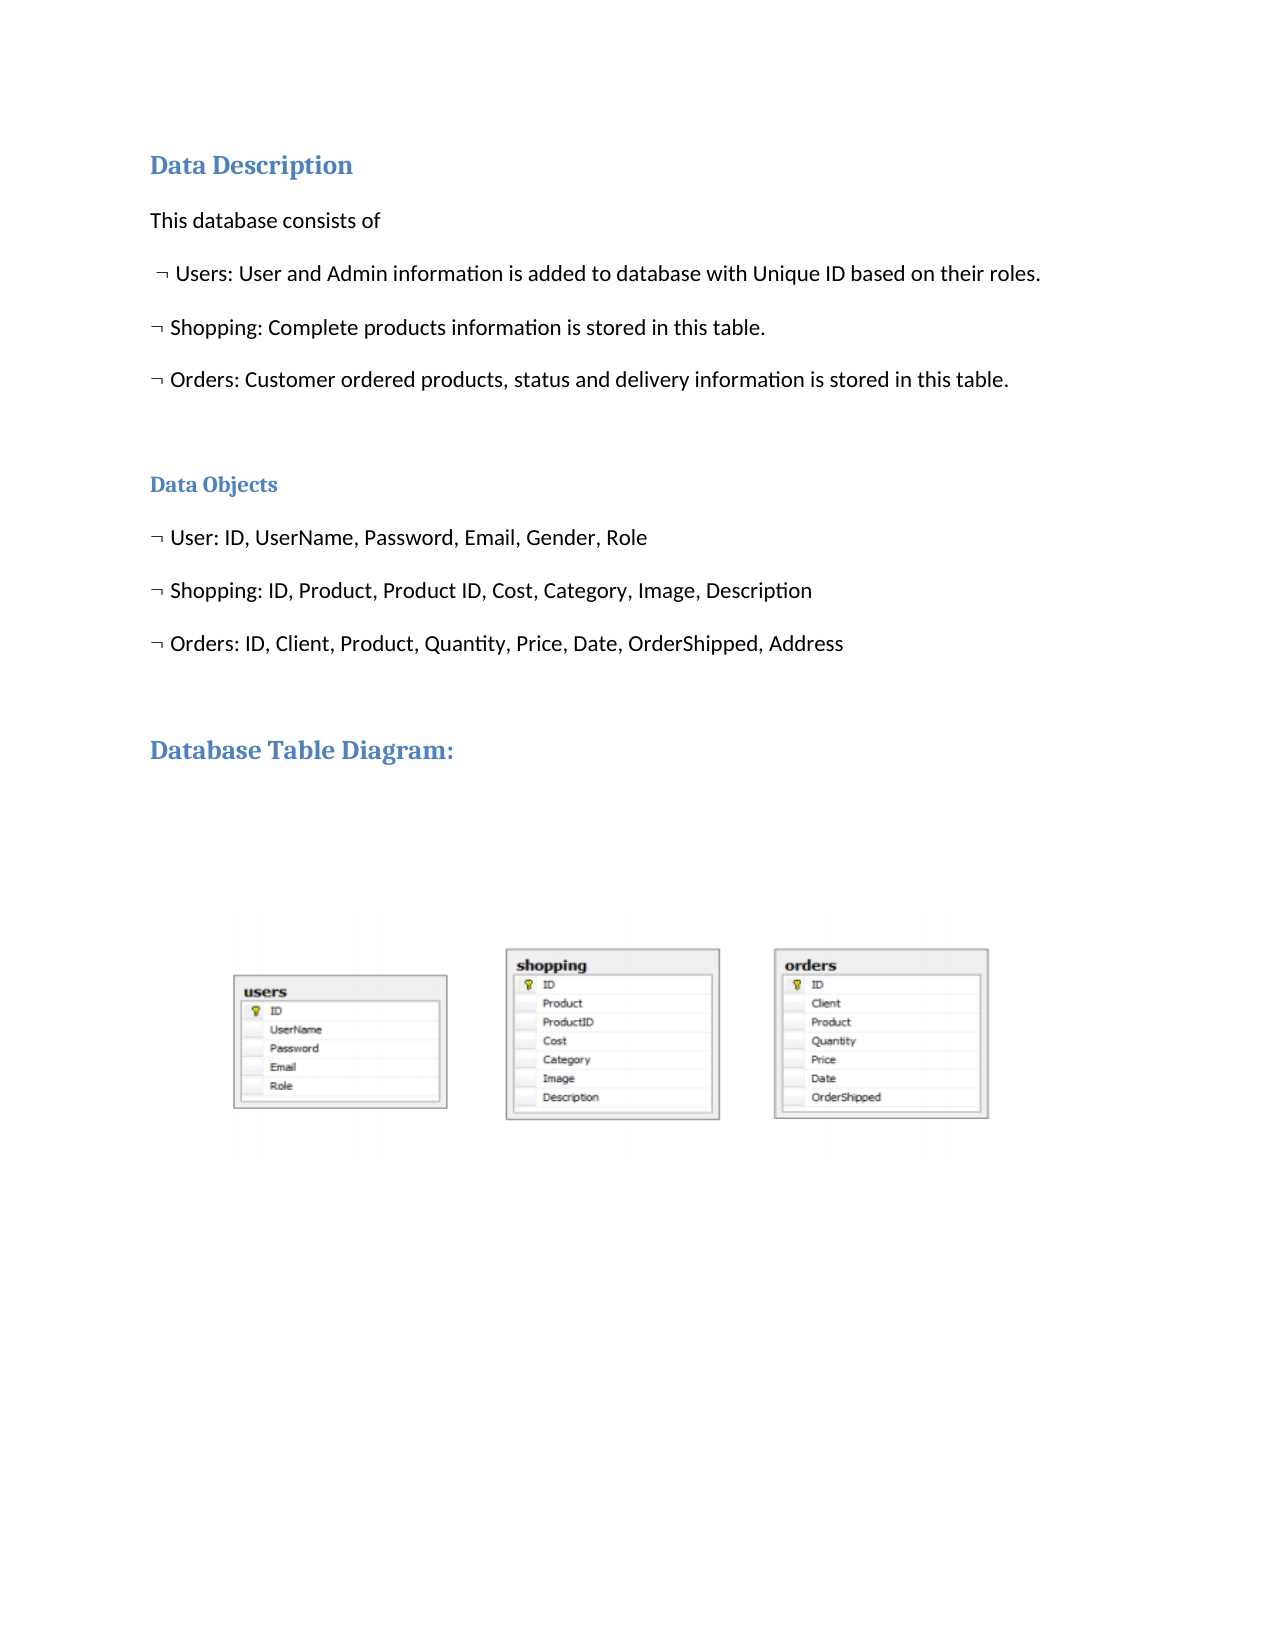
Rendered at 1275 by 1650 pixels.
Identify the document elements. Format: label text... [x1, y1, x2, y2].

text Orders: Customer ordered products, status and delivery information is stored in this table. [150, 366, 1125, 394]
text This database consists of [150, 207, 1125, 234]
text Orders: ID, Client, Product, Quantity, Price, Date, OrderShipped, Address [150, 629, 1125, 657]
text User: ID, UserName, Password, Email, Gender, Role [150, 523, 1125, 551]
picture [137, 865, 1044, 1295]
text Shopping: ID, Product, Product ID, Cost, Category, Image, Description [150, 576, 1125, 604]
text Data Description [150, 150, 1125, 181]
subtitle Database Table Diagram: [150, 735, 1125, 766]
text Data Objects [150, 472, 1125, 498]
text Shopping: Complete products information is stored in this table. [150, 313, 1125, 341]
text Users: User and Admin information is added to database with Unique ID based on their roles. [150, 259, 1125, 288]
